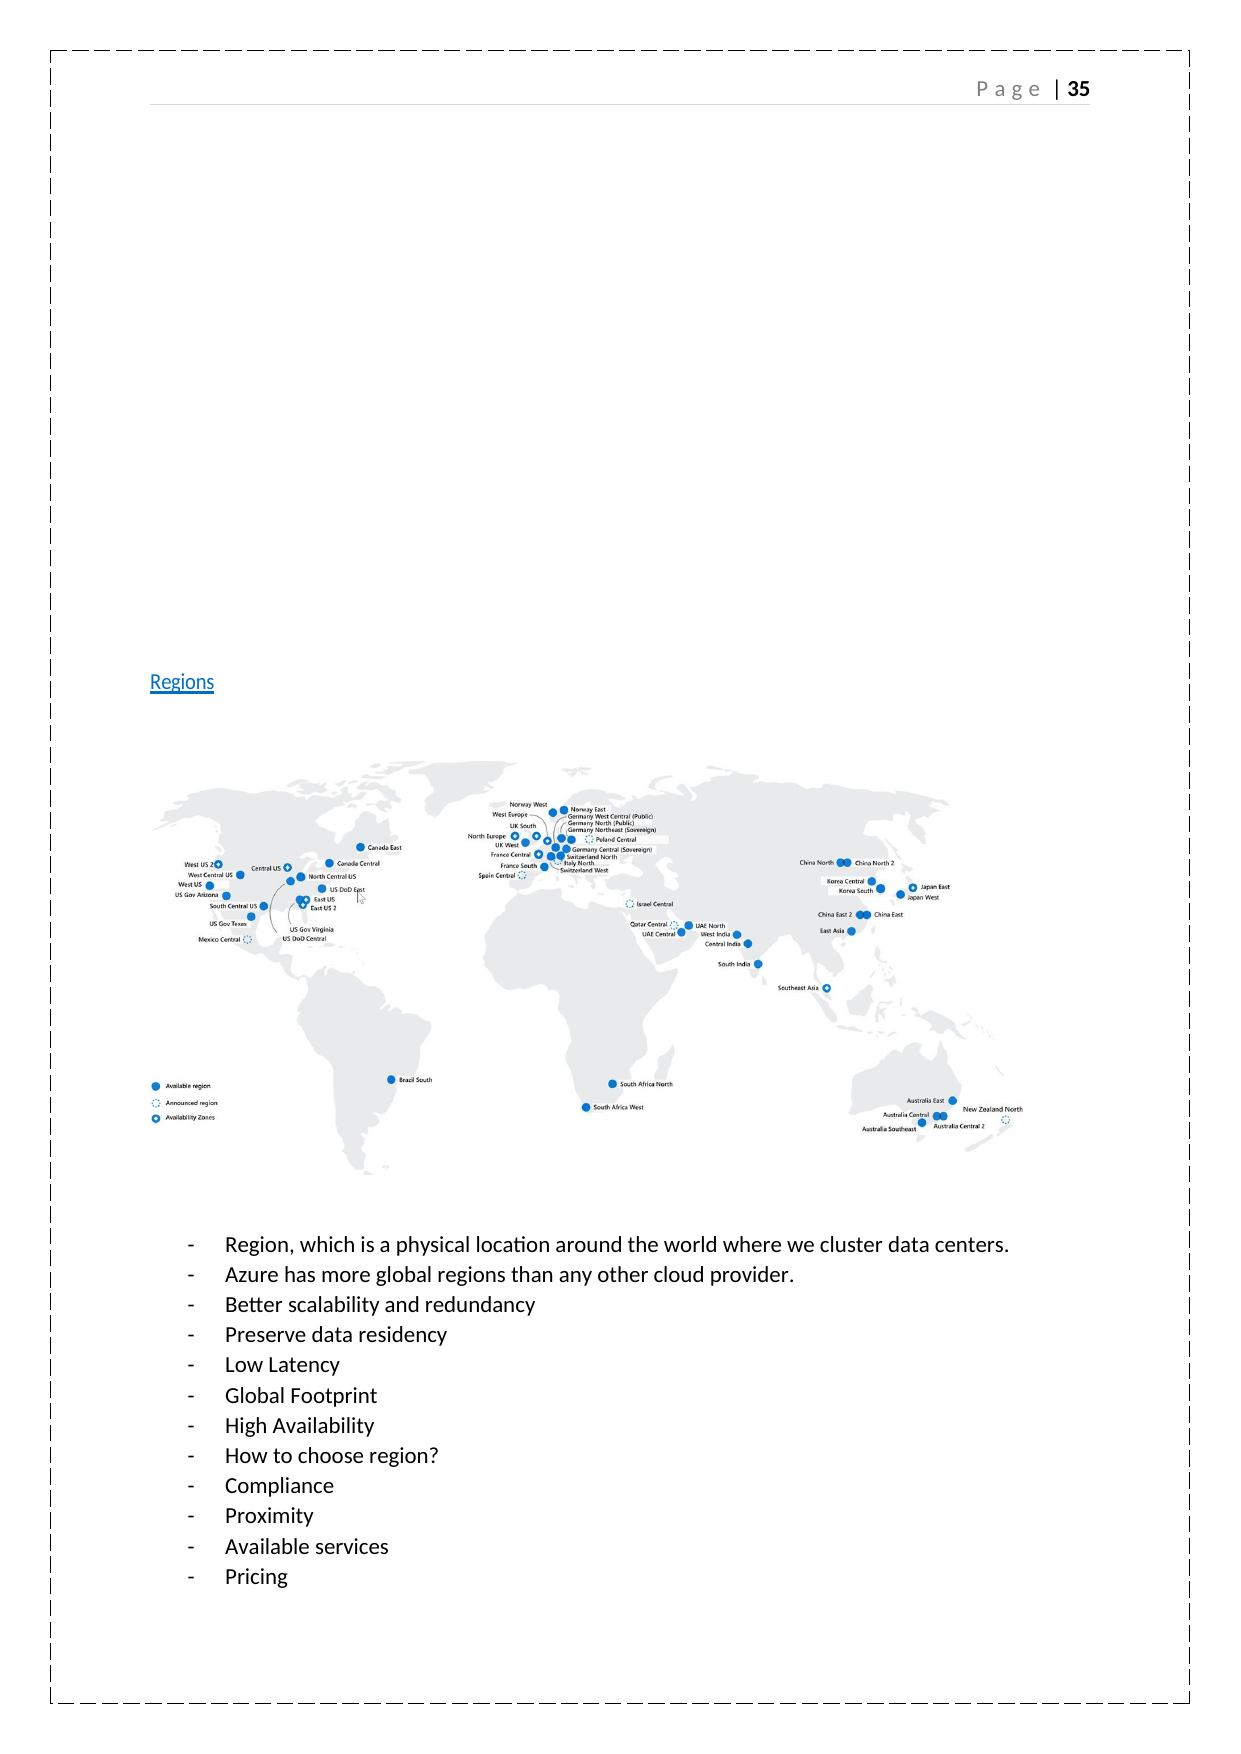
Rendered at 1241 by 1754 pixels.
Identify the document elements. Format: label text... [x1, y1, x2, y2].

list Pricing [187, 1562, 1090, 1590]
list Preserve data residency [187, 1320, 1090, 1348]
text Regions [150, 667, 1090, 695]
picture [150, 761, 1023, 1175]
list Proximity [187, 1502, 1090, 1530]
list Compliance [187, 1471, 1090, 1499]
list Available services [187, 1532, 1090, 1560]
list Azure has more global regions than any other cloud provider. [187, 1260, 1090, 1288]
list Better scalability and redundancy [187, 1290, 1090, 1318]
list How to choose region? [187, 1441, 1090, 1469]
list Low Latency [187, 1351, 1090, 1379]
list High Availability [187, 1411, 1090, 1439]
list Global Footprint [187, 1381, 1090, 1409]
list Region, which is a physical location around the world where we cluster data centers. [187, 1230, 1090, 1258]
